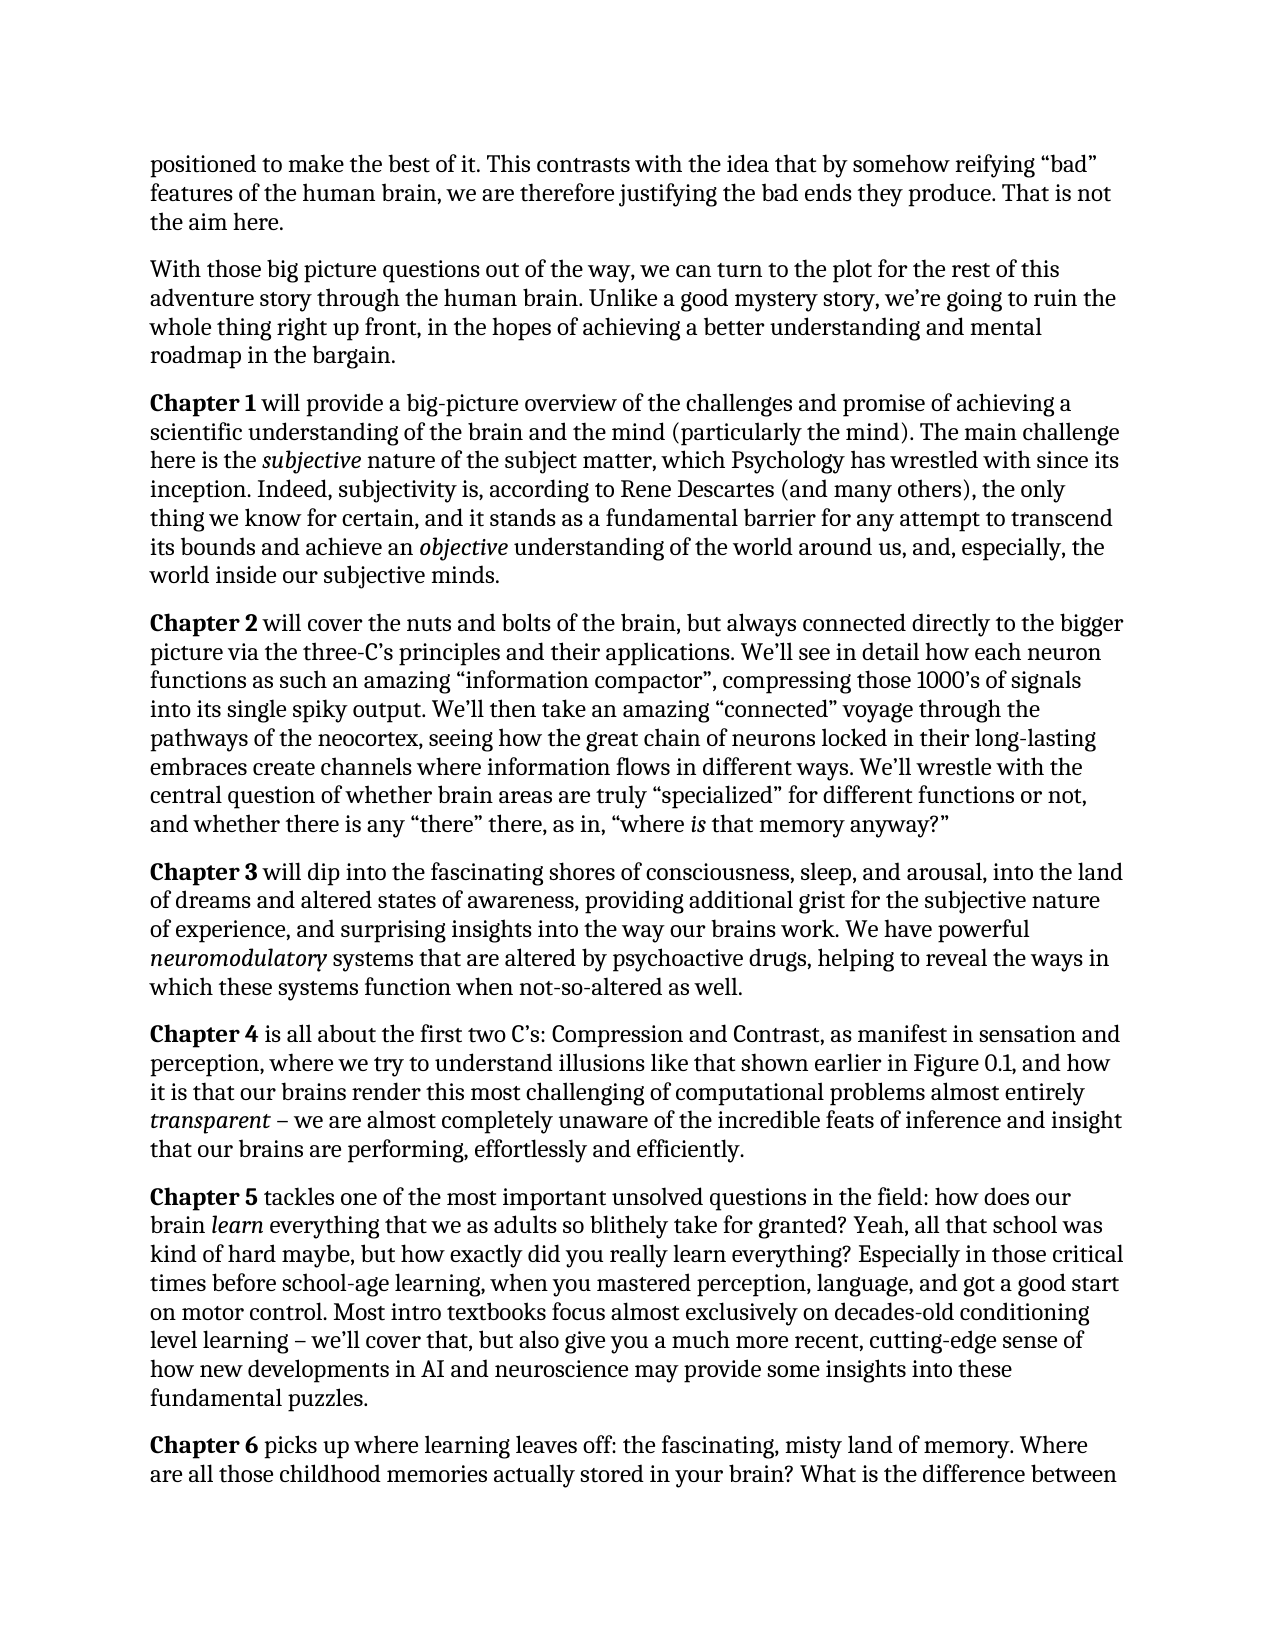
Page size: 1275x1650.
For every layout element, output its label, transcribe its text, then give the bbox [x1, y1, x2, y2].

text Chapter 5 tackles one of the most important unsolved questions in the field: how does our brain learn everything that we as adults so blithely take for granted? Yeah, all that school was kind of hard maybe, but how exactly did you really learn everything? Especially in those critical times before school-age learning, when you mastered perception, language, and got a good start on motor control. Most intro textbooks focus almost exclusively on decades-old conditioning level learning – we’ll cover that, but also give you a much more recent, cutting-edge sense of how new developments in AI and neuroscience may provide some insights into these fundamental puzzles. [150, 1182, 1125, 1412]
text Chapter 2 will cover the nuts and bolts of the brain, but always connected directly to the bigger picture via the three-C’s principles and their applications. We’ll see in detail how each neuron functions as such an amazing “information compactor”, compressing those 1000’s of signals into its single spiky output. We’ll then take an amazing “connected” voyage through the pathways of the neocortex, seeing how the great chain of neurons locked in their long-lasting embraces create channels where information flows in different ways. We’ll wrestle with the central question of whether brain areas are truly “specialized” for different functions or not, and whether there is any “there” there, as in, “where is that memory anyway?” [150, 609, 1125, 839]
text With those big picture questions out of the way, we can turn to the plot for the rest of this adventure story through the human brain. Unlike a good mystery story, we’re going to ruin the whole thing right up front, in the hopes of achieving a better understanding and mental roadmap in the bargain. [150, 255, 1125, 370]
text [150, 150, 1125, 236]
text Chapter 1 will provide a big-picture overview of the challenges and promise of achieving a scientific understanding of the brain and the mind (particularly the mind). The main challenge here is the subjective nature of the subject matter, which Psychology has wrestled with since its inception. Indeed, subjectivity is, according to Rene Descartes (and many others), the only thing we know for certain, and it stands as a fundamental barrier for any attempt to transcend its bounds and achieve an objective understanding of the world around us, and, especially, the world inside our subjective minds. [150, 389, 1125, 590]
text Chapter 4 is all about the first two C’s: Compression and Contrast, as manifest in sensation and perception, where we try to understand illusions like that shown earlier in Figure 0.1, and how it is that our brains render this most challenging of computational problems almost entirely transparent – we are almost completely unaware of the incredible feats of inference and insight that our brains are performing, effortlessly and efficiently. [150, 1020, 1125, 1164]
text Chapter 3 will dip into the fascinating shores of consciousness, sleep, and arousal, into the land of dreams and altered states of awareness, providing additional grist for the subjective nature of experience, and surprising insights into the way our brains work. We have powerful neuromodulatory systems that are altered by psychoactive drugs, helping to reveal the ways in which these systems function when not-so-altered as well. [150, 857, 1125, 1001]
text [150, 1431, 1125, 1489]
